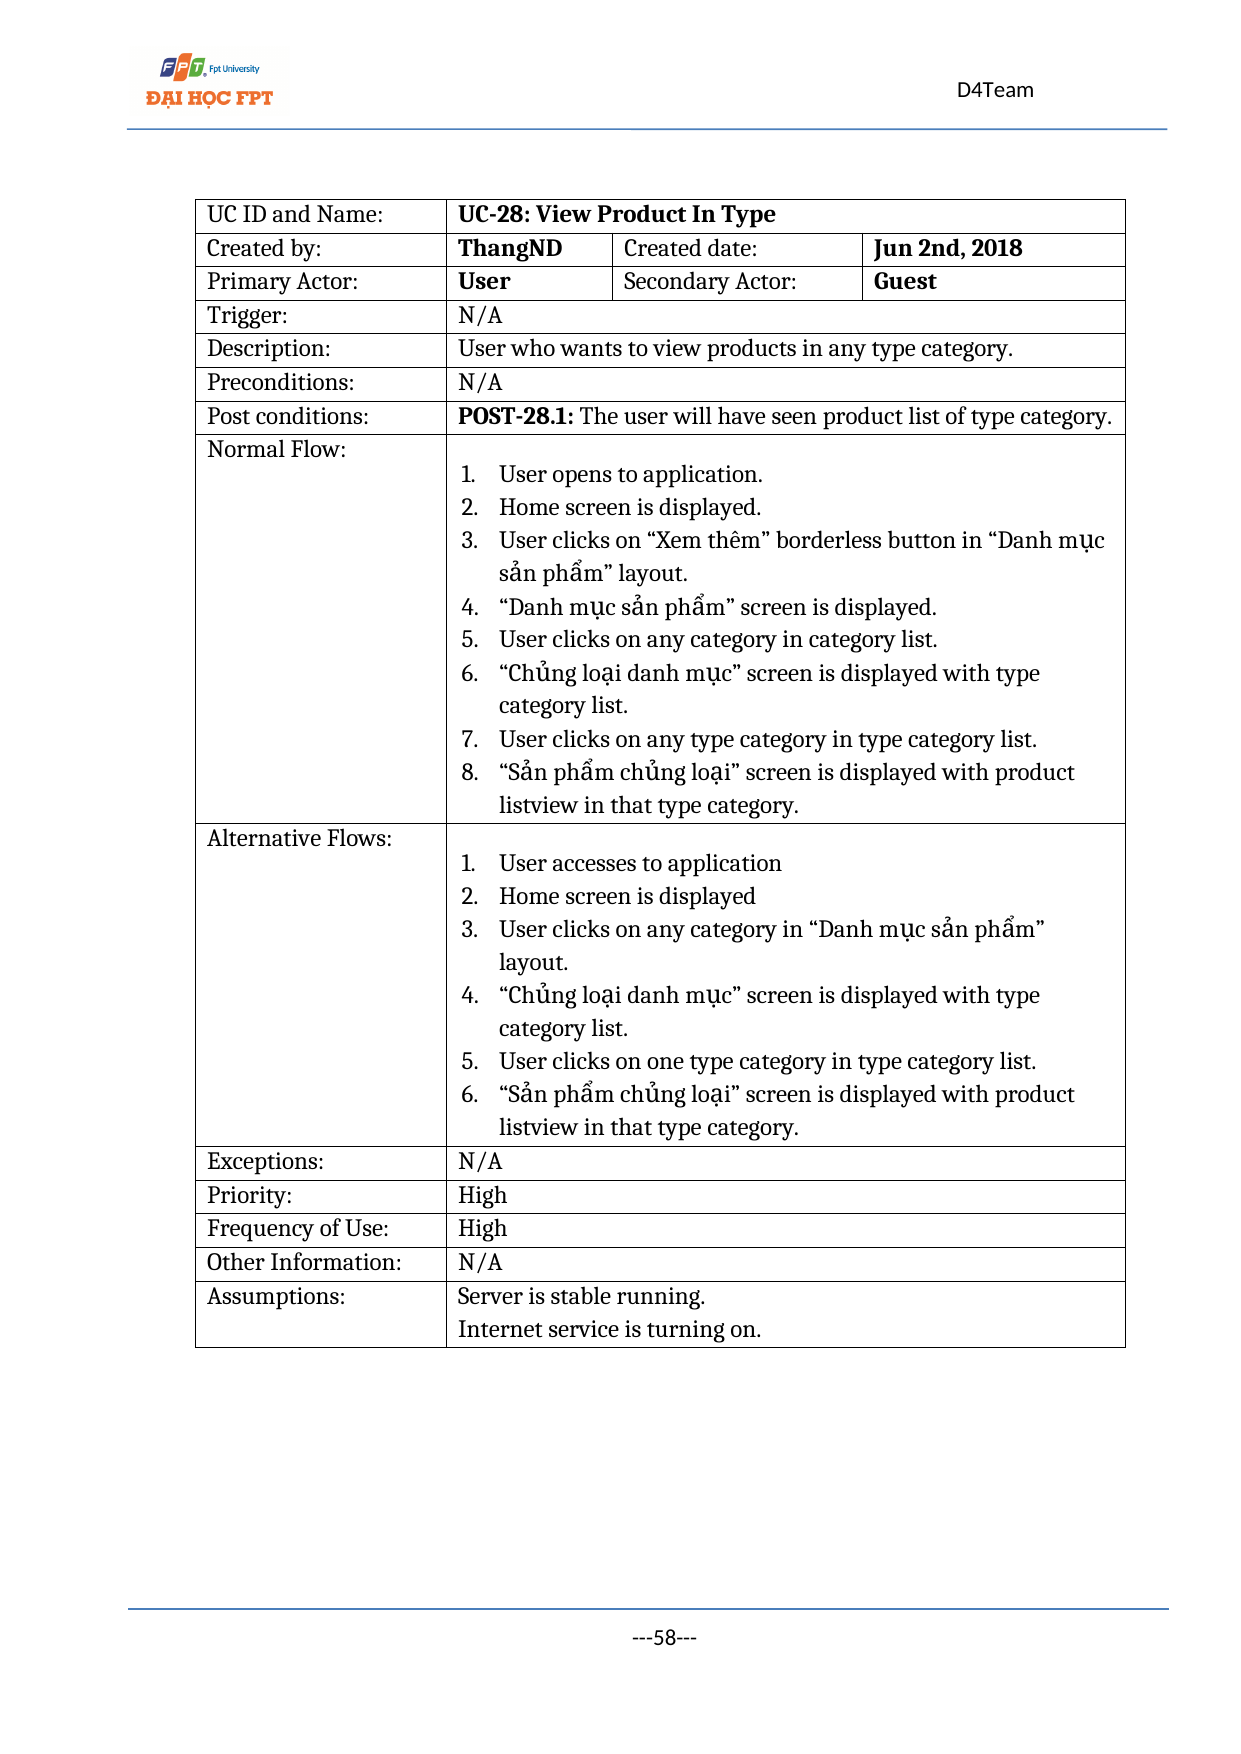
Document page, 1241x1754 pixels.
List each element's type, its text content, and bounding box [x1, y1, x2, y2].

table_cell Post conditions: [196, 402, 446, 434]
table_cell Assumptions: [196, 1282, 446, 1347]
table_cell Guest [863, 267, 1125, 300]
table_cell Secondary Actor: [613, 267, 862, 300]
table_cell Preconditions: [196, 368, 446, 401]
table_cell Alternative Flows: [196, 824, 446, 1146]
table_cell Frequency of Use: [196, 1214, 446, 1247]
table_cell User who wants to view products in any type category. [447, 334, 1125, 367]
table_cell User [447, 267, 612, 300]
table_cell Created by: [196, 234, 446, 266]
table_cell Other Information: [196, 1248, 446, 1281]
table_header UC-28: View Product In Type [447, 200, 1125, 232]
table_cell High [447, 1214, 1125, 1247]
table_cell Jun 2nd, 2018 [863, 234, 1125, 266]
table_cell N/A [447, 368, 1125, 401]
table_cell Created date: [613, 234, 862, 266]
table_cell User opens to application. Home screen is displayed. User clicks on “Xem thêm” borderless button in “Danh mục sản phẩm” layout. “Danh mục sản phẩm” screen is displayed. User clicks on any category in category list. “Chủng loại danh mục” screen is displayed with type category list. User clicks on any type category in type category list. “Sản phẩm chủng loại” screen is displayed with product listview in that type category. [447, 435, 1125, 823]
table_cell User accesses to application Home screen is displayed User clicks on any category in “Danh mục sản phẩm” layout. “Chủng loại danh mục” screen is displayed with type category list. User clicks on one type category in type category list. “Sản phẩm chủng loại” screen is displayed with product listview in that type category. [447, 824, 1125, 1146]
table_cell Normal Flow: [196, 435, 446, 823]
table_cell High [447, 1181, 1125, 1213]
table_cell N/A [447, 1147, 1125, 1179]
table_cell N/A [447, 1248, 1125, 1281]
table_cell Description: [196, 334, 446, 367]
picture [129, 46, 290, 116]
table_cell N/A [447, 301, 1125, 333]
table_cell POST-28.1: The user will have seen product list of type category. [447, 402, 1125, 434]
table_header UC ID and Name: [196, 200, 446, 232]
table_cell Exceptions: [196, 1147, 446, 1179]
table_cell Server is stable running. Internet service is turning on. [447, 1282, 1125, 1347]
table_cell Trigger: [196, 301, 446, 333]
table_cell ThangND [447, 234, 612, 266]
table_cell Primary Actor: [196, 267, 446, 300]
table_cell Priority: [196, 1181, 446, 1213]
